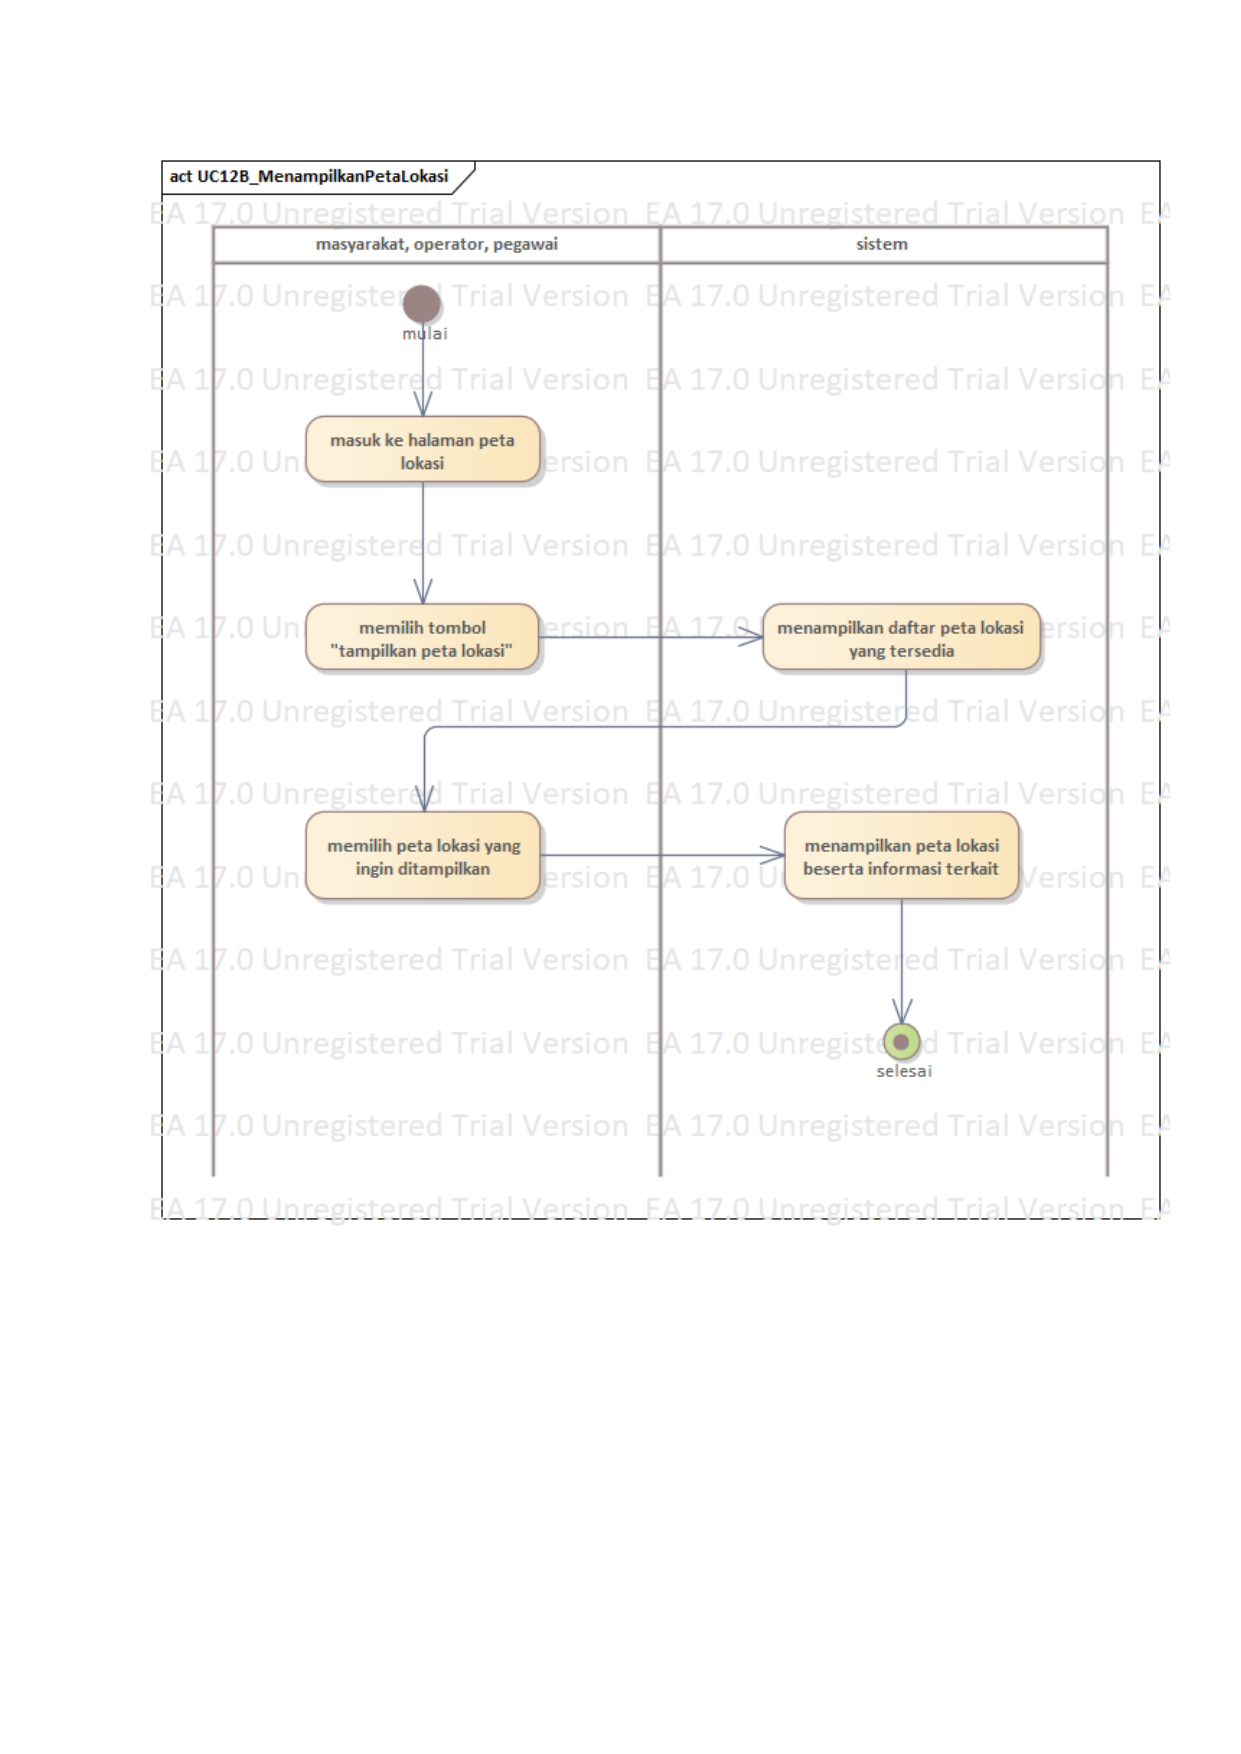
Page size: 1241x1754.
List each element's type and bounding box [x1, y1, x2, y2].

picture [150, 150, 1171, 1230]
